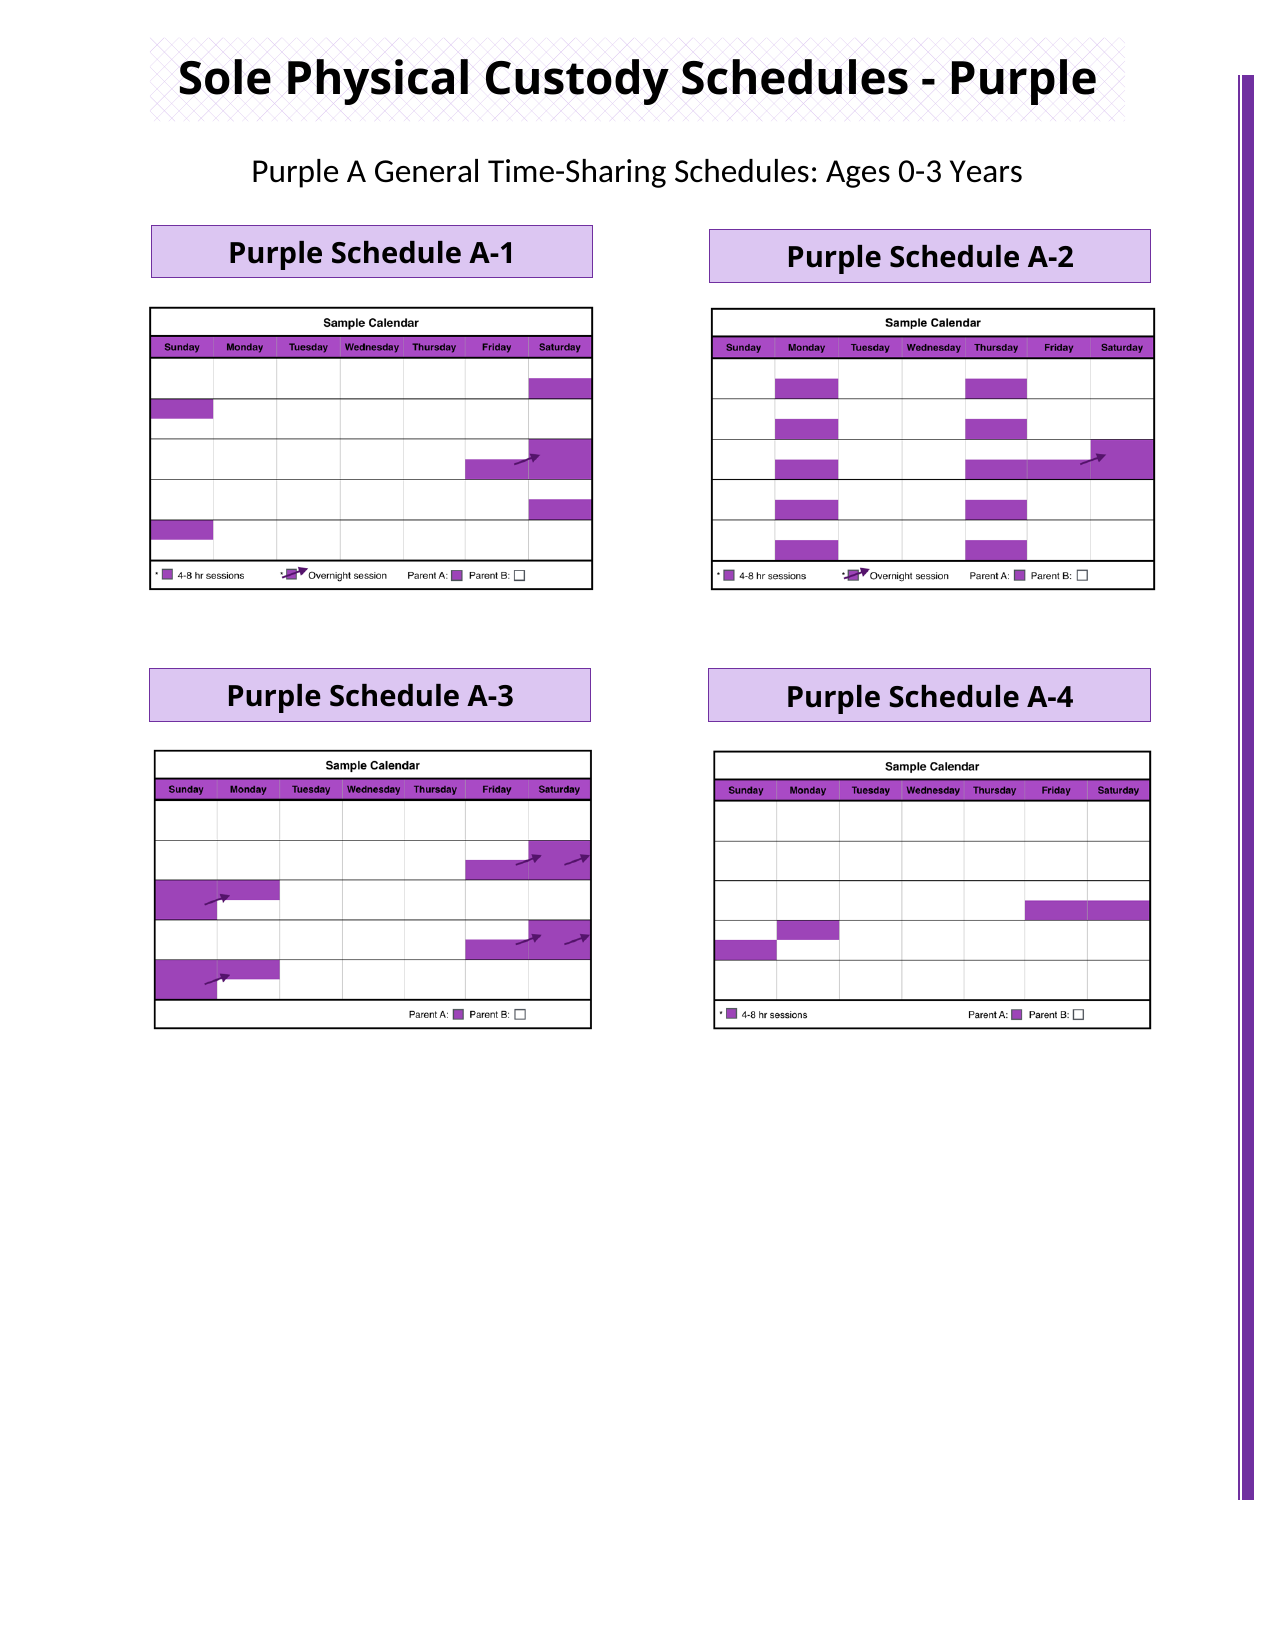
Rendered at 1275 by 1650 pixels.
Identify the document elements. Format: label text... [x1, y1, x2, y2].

picture [152, 748, 595, 1032]
picture [708, 746, 1159, 1033]
subtitle Purple A General Time-Sharing Schedules: Ages 0-3 Years [150, 150, 1125, 191]
picture [145, 302, 598, 594]
picture [709, 305, 1160, 596]
